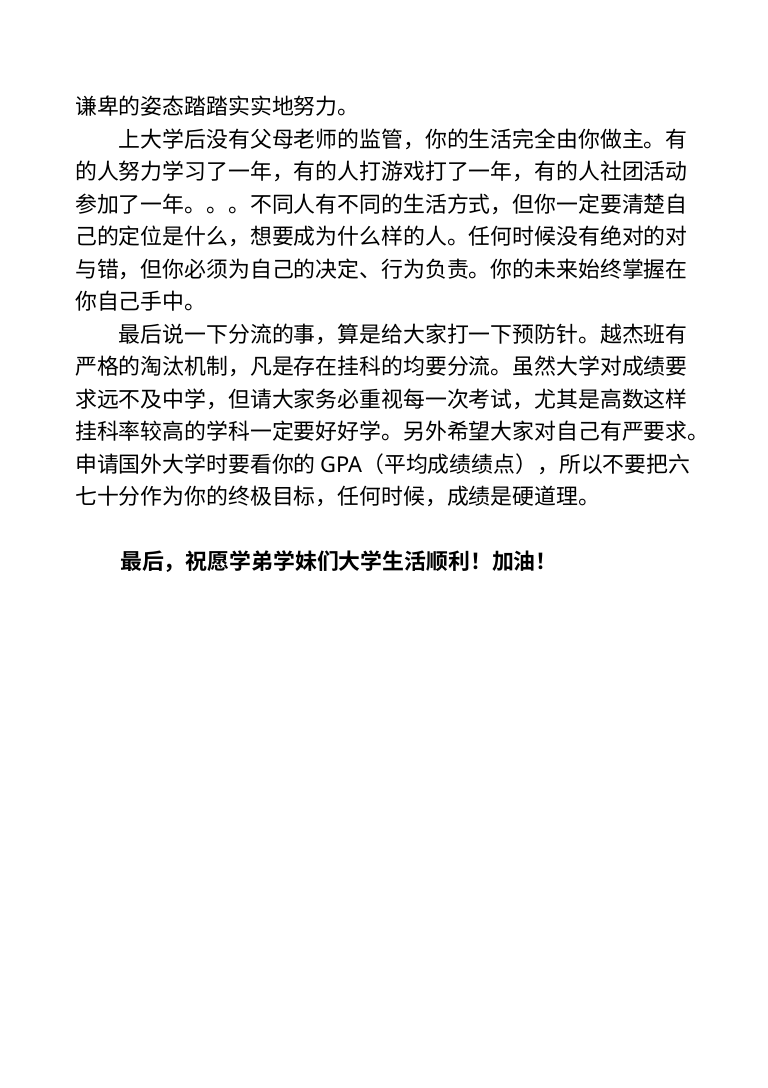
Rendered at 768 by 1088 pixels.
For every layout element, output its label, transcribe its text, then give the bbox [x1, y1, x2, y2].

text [75, 89, 693, 121]
text 最后，祝愿学弟学妹们大学生活顺利！加油！ [75, 544, 693, 576]
text 上大学后没有父母老师的监管，你的生活完全由你做主。有的人努力学习了一年，有的人打游戏打了一年，有的人社团活动参加了一年。。。不同人有不同的生活方式，但你一定要清楚自己的定位是什么，想要成为什么样的人。任何时候没有绝对的对与错，但你必须为自己的决定、行为负责。你的未来始终掌握在你自己手中。 [75, 121, 693, 316]
text 最后说一下分流的事，算是给大家打一下预防针。越杰班有严格的淘汰机制，凡是存在挂科的均要分流。虽然大学对成绩要求远不及中学，但请大家务必重视每一次考试，尤其是高数这样挂科率较高的学科一定要好好学。另外希望大家对自己有严要求。申请国外大学时要看你的GPA（平均成绩绩点），所以不要把六七十分作为你的终极目标，任何时候，成绩是硬道理。 [75, 316, 693, 511]
